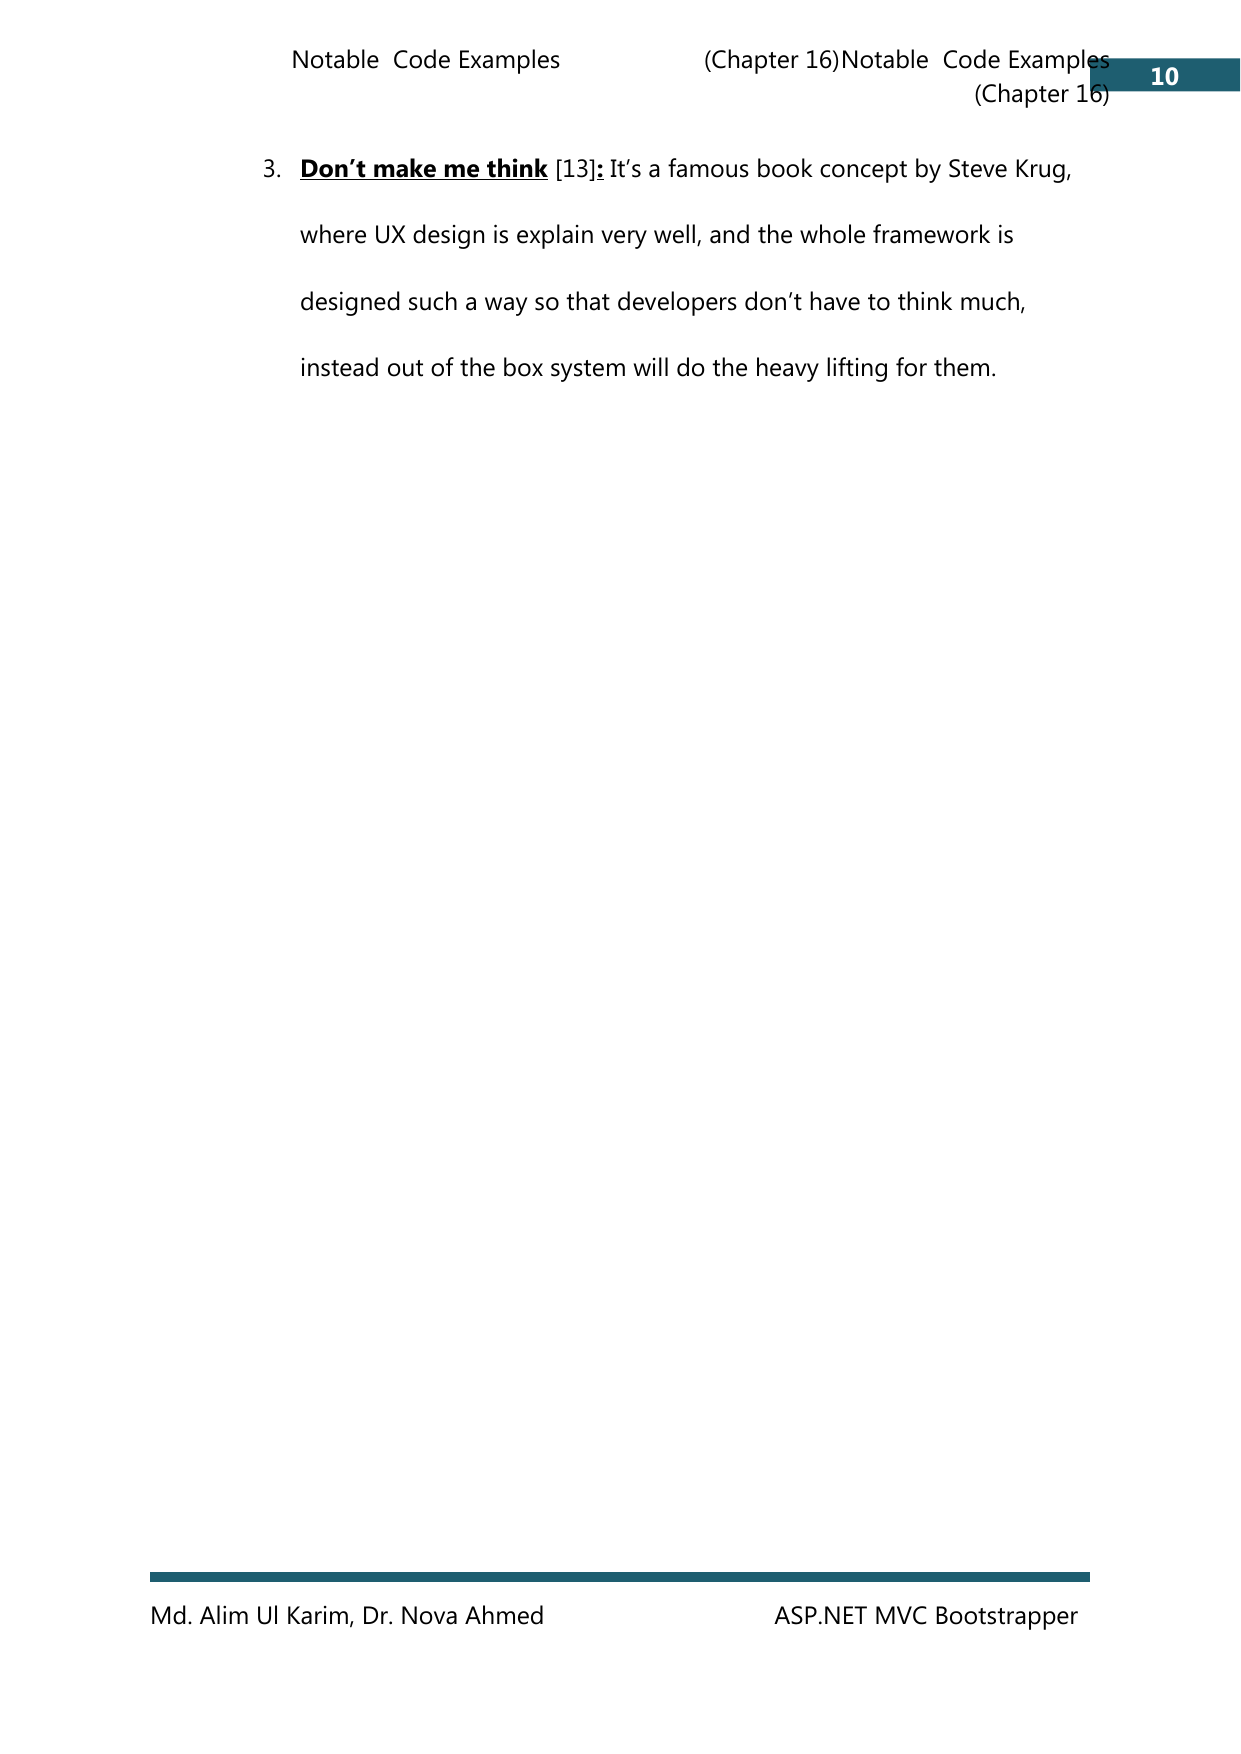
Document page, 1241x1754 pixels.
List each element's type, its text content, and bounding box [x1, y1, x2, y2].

list Don’t make me think: It’s a famous book concept by Steve Krug, where UX design is explain very well, and the whole framework is designed such a way so that developers don’t have to think much, instead out of the box system will do the heavy lifting for them. [262, 150, 1090, 383]
